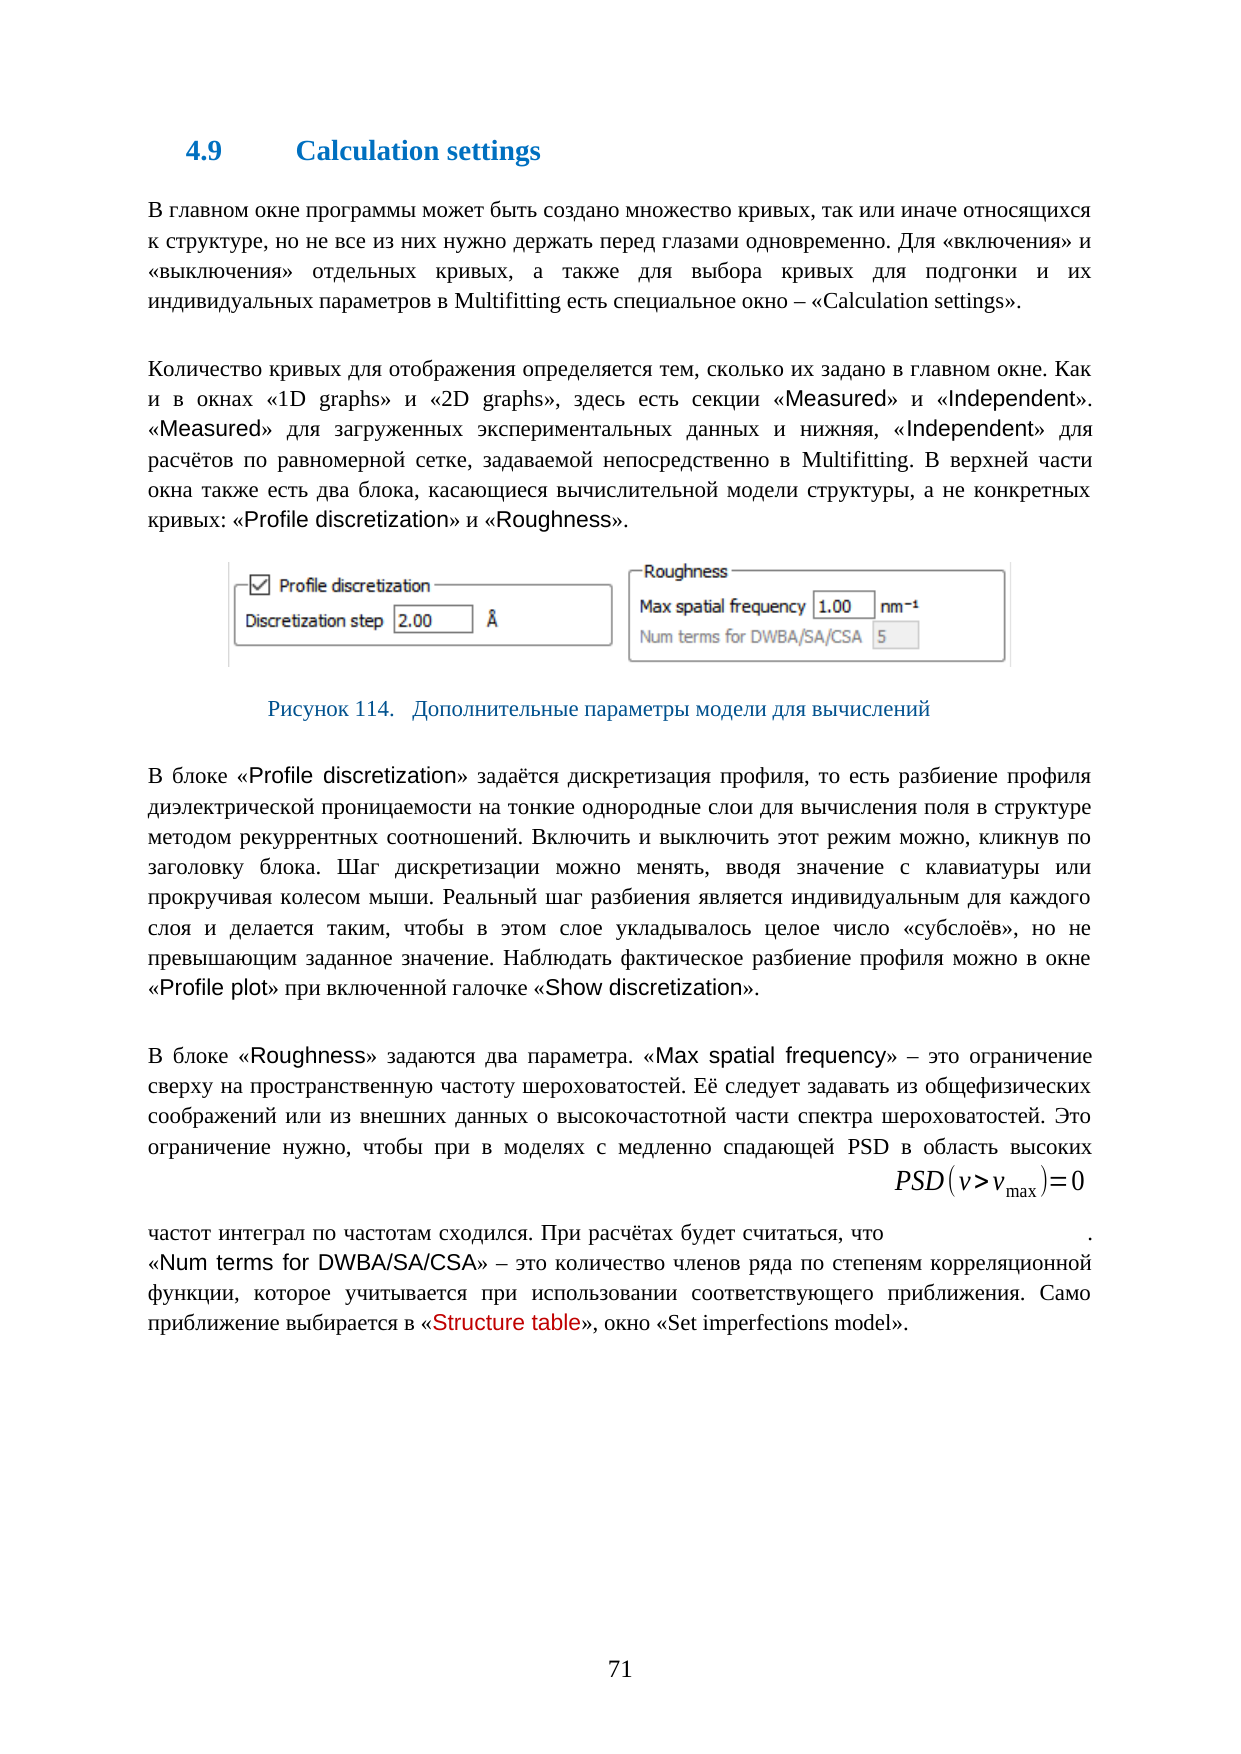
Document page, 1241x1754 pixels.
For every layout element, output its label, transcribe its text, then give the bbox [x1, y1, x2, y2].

text В блоке «Roughness» задаются два параметра. «Max spatial frequency» – это ограничение сверху на пространственную частоту шероховатостей. Её следует задавать из общефизических соображений или из внешних данных о высокочастотной части спектра шероховатостей. Это ограничение нужно, чтобы при в моделях с медленно спадающей PSD в область высоких частот интеграл по частотам сходился. При расчётах будет считаться, что . «Num terms for DWBA/SA/CSA» – это количество членов ряда по степеням корреляционной функции, которое учитывается при использовании соответствующего приближения. Само приближение выбирается в «Structure table», окно «Set imperfections model». [148, 1042, 1093, 1336]
text В блоке «Profile discretization» задаётся дискретизация профиля, то есть разбиение профиля диэлектрической проницаемости на тонкие однородные слои для вычисления поля в структуре методом рекуррентных соотношений. Включить и выключить этот режим можно, кликнув по заголовку блока. Шаг дискретизации можно менять, вводя значение с клавиатуры или прокручивая колесом мыши. Реальный шаг разбиения является индивидуальным для каждого слоя и делается таким, чтобы в этом слое укладывалось целое число «субслоёв», но не превышающим заданное значение. Наблюдать фактическое разбиение профиля можно в окне «Profile plot» при включенной галочке «Show discretization». [148, 762, 1093, 1001]
text Количество кривых для отображения определяется тем, сколько их задано в главном окне. Как и в окнах «1D graphs» и «2D graphs», здесь есть секции «Measured» и «Independent». «Measured» для загруженных экспериментальных данных и нижняя, «Independent» для расчётов по равномерной сетке, задаваемой непосредственно в Multifitting. В верхней части окна также есть два блока, касающиеся вычислительной модели структуры, а не конкретных кривых: «Profile discretization» и «Roughness». [148, 355, 1093, 532]
text В главном окне программы может быть создано множество кривых, так или иначе относящихся к структуре, но не все из них нужно держать перед глазами одновременно. Для «включения» и «выключения» отдельных кривых, а также для выбора кривых для подгонки и их индивидуальных параметров в Multifitting есть специальное окно – «Calculation settings». [148, 196, 1093, 313]
subtitle Calculation settings [155, 133, 1093, 166]
picture [228, 562, 1012, 667]
